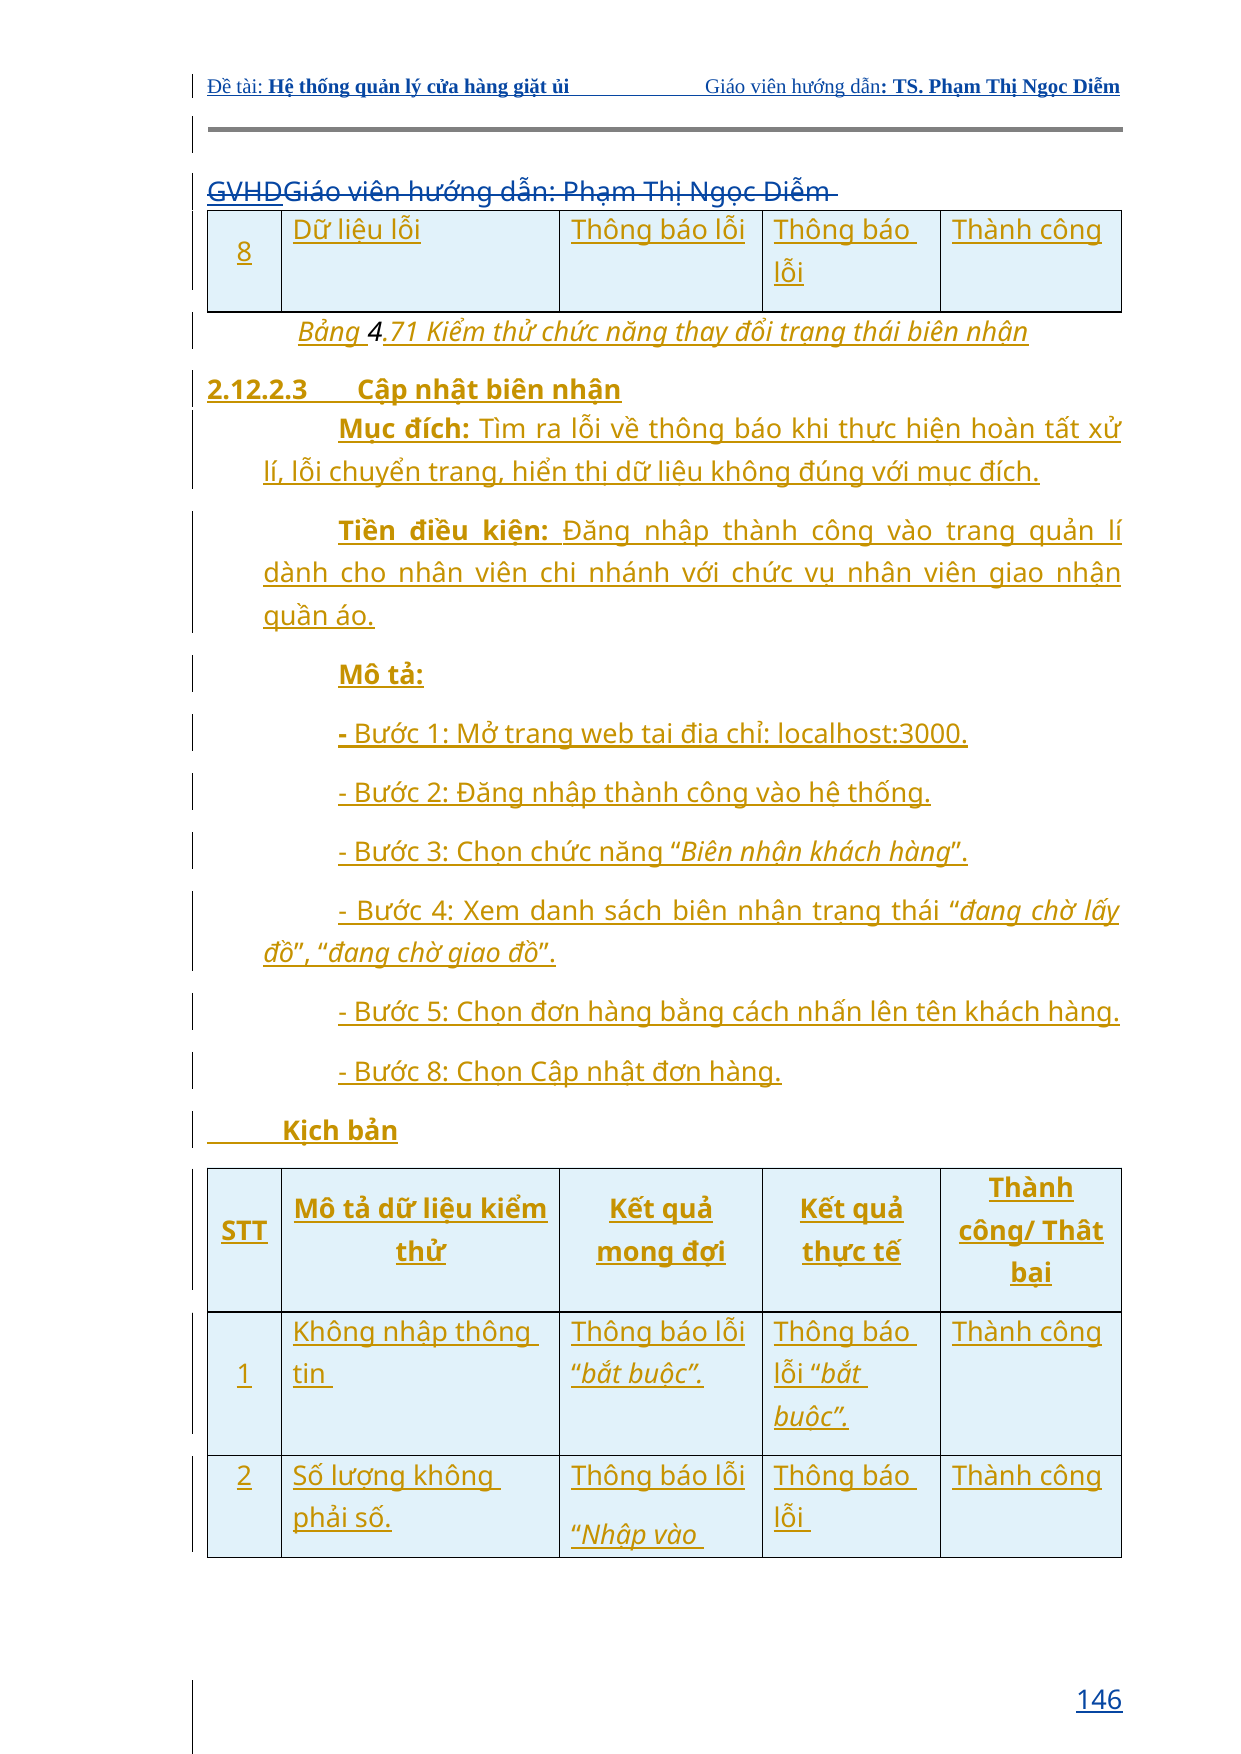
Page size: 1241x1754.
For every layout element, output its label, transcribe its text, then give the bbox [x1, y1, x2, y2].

text 4 [207, 313, 1122, 349]
